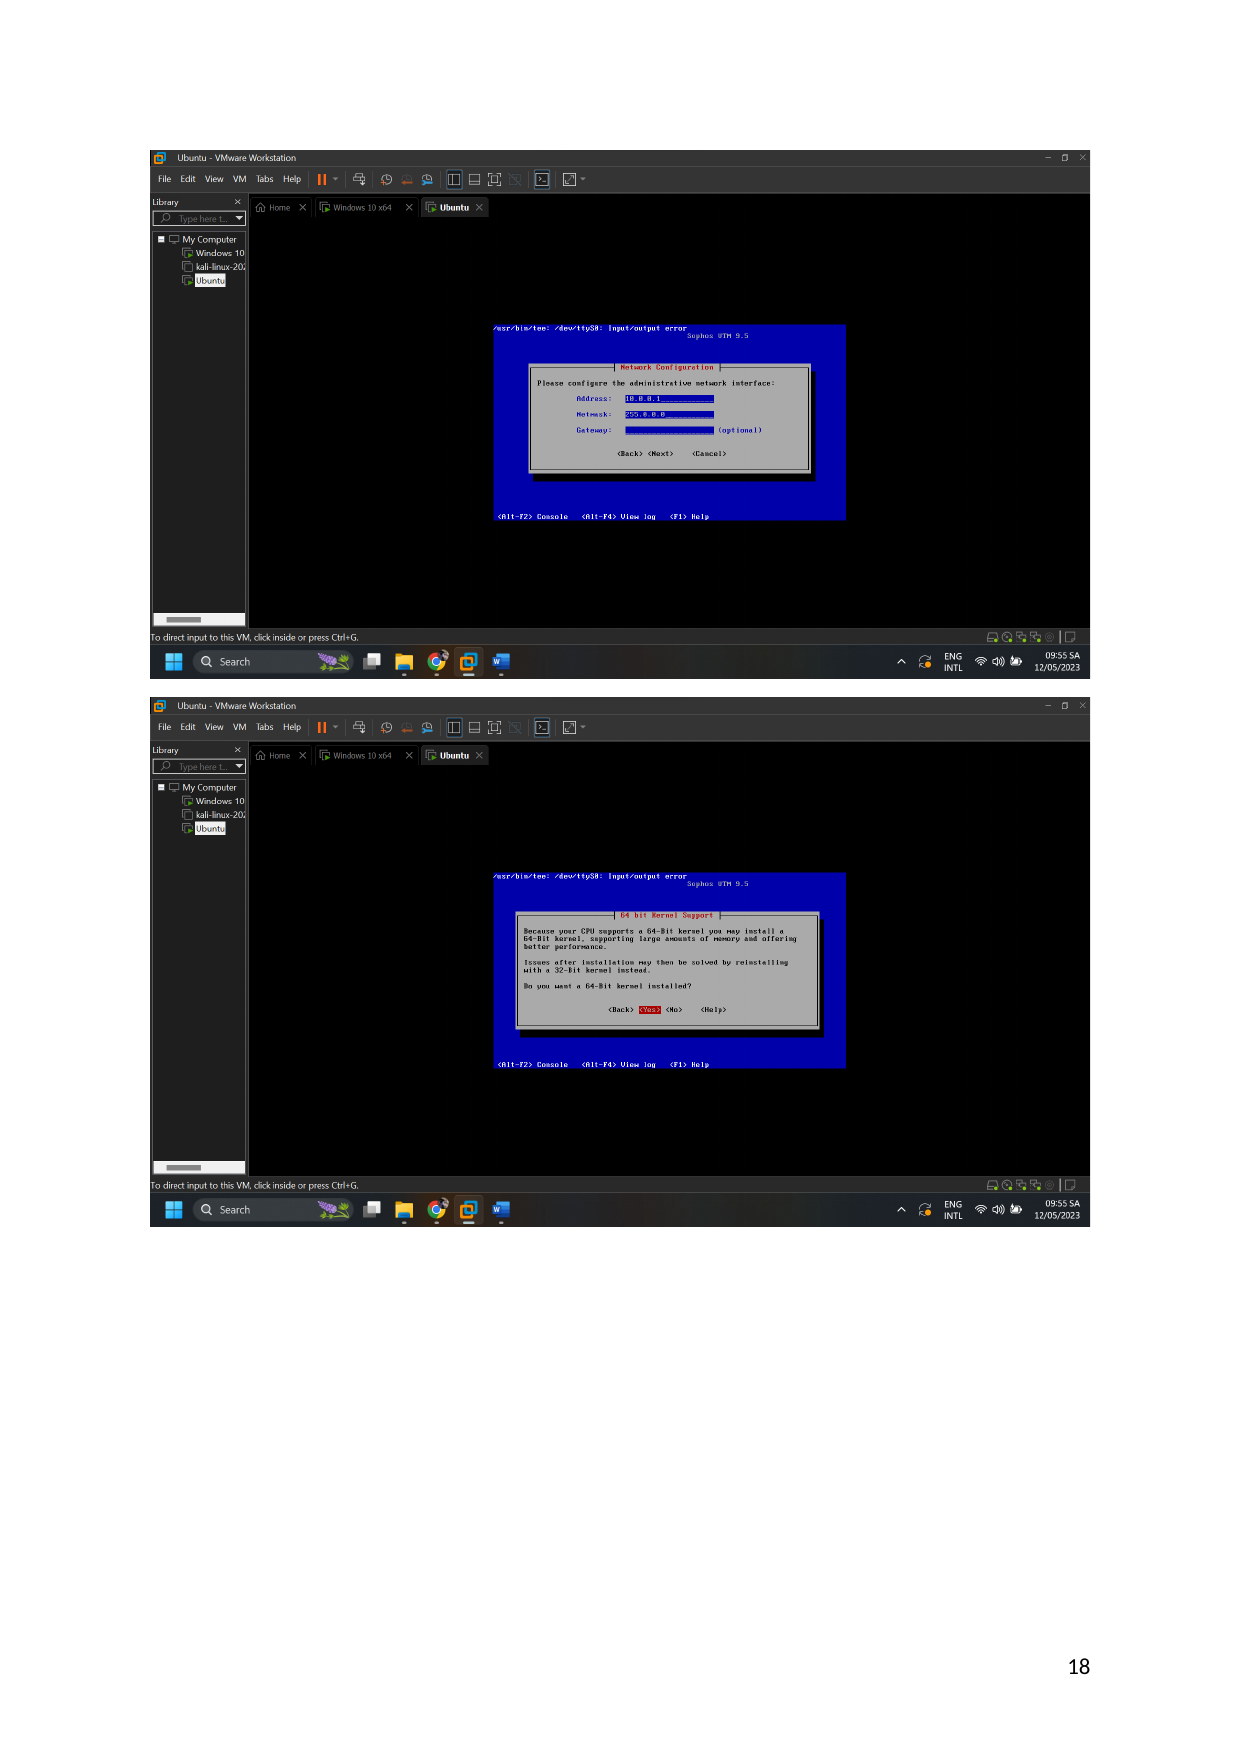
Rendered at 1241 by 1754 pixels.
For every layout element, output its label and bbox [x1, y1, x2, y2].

picture [150, 697, 1091, 1227]
picture [150, 150, 1091, 679]
